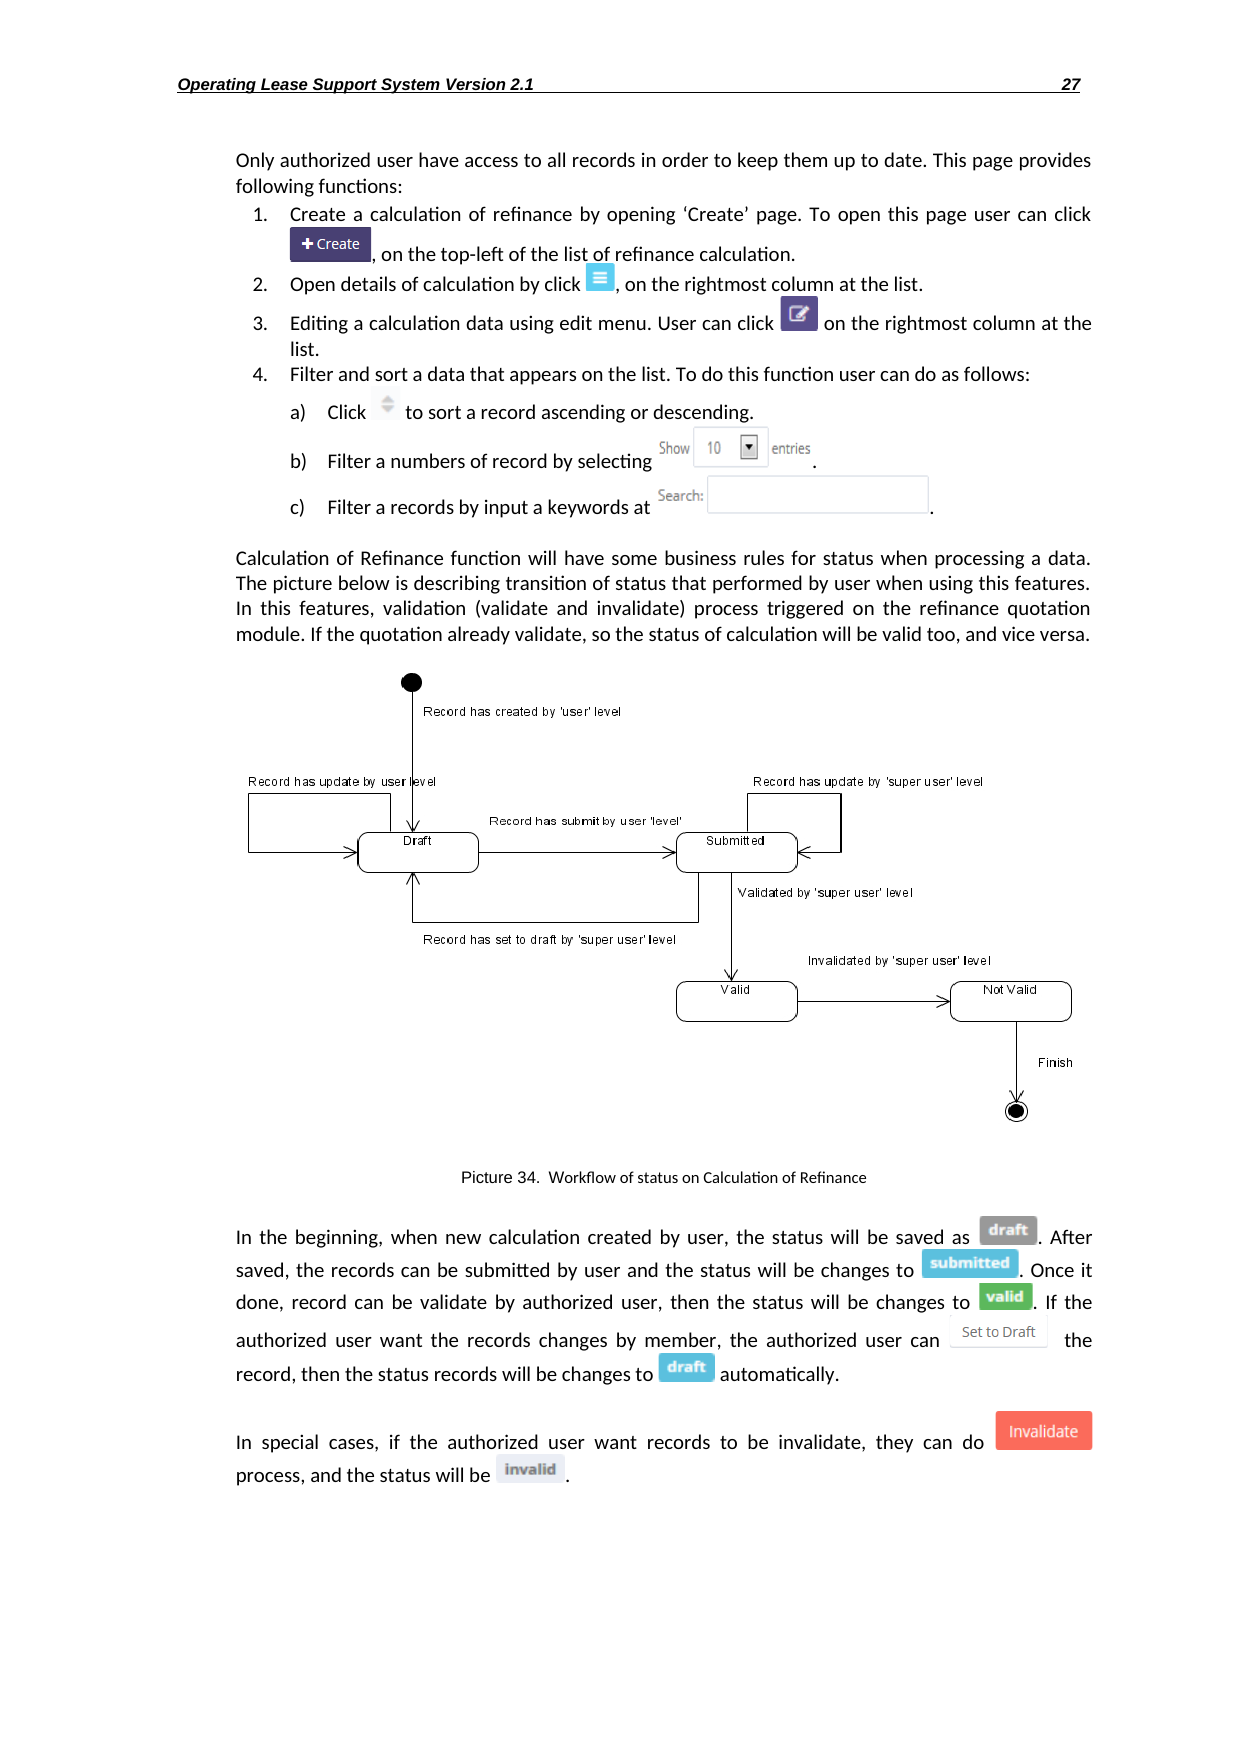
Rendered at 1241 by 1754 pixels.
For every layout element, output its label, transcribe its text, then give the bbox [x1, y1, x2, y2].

list Editing a calculation data using edit menu. User can click on the rightmost column at the list. [252, 296, 1092, 361]
picture [979, 1283, 1033, 1310]
list Workflow of status on Calculation of Refinance [235, 1167, 1092, 1187]
text Only authorized user have access to all records in order to keep them up to date. This page provides following functions: [236, 148, 1092, 198]
picture [235, 671, 1089, 1124]
list Click to sort a record ascending or descending. [290, 387, 1092, 424]
text Calculation of Refinance function will have some business rules for status when processing a data. The picture below is describing transition of status that performed by user when using this features. In this features, validation (validate and invalidate) process triggered on the refinance quotation module. If the quotation already validate, so the status of calculation will be valid too, and vice versa. [236, 545, 1092, 646]
picture [921, 1249, 1019, 1278]
picture [979, 1216, 1038, 1245]
list Open details of calculation by click , on the rightmost column at the list. [252, 263, 1092, 296]
text In special cases, if the authorized user want records to be invalidate, they can do process, and the status will be . [236, 1412, 1092, 1488]
picture [585, 263, 615, 291]
picture [995, 1411, 1093, 1450]
picture [370, 386, 401, 420]
list Filter and sort a data that appears on the list. To do this function user can do as follows: [252, 361, 1092, 387]
picture [496, 1454, 565, 1483]
list Filter a numbers of record by selecting . [290, 424, 1092, 473]
picture [655, 473, 929, 515]
picture [657, 424, 812, 469]
text In the beginning, when new calculation created by user, the status will be saved as . After saved, the records can be submitted by user and the status will be changes to . Once it done, record can be validate by authorized user, then the status will be changes to . If the authorized user want the records changes by member, the authorized user can the record, then the status records will be changes to automatically. [236, 1216, 1092, 1386]
picture [949, 1315, 1048, 1348]
list Create a calculation of refinance by opening ‘Create’ page. To open this page user can click , on the top-left of the list of refinance calculation. [252, 198, 1092, 263]
picture [780, 296, 818, 331]
picture [658, 1353, 715, 1382]
picture [289, 227, 372, 262]
